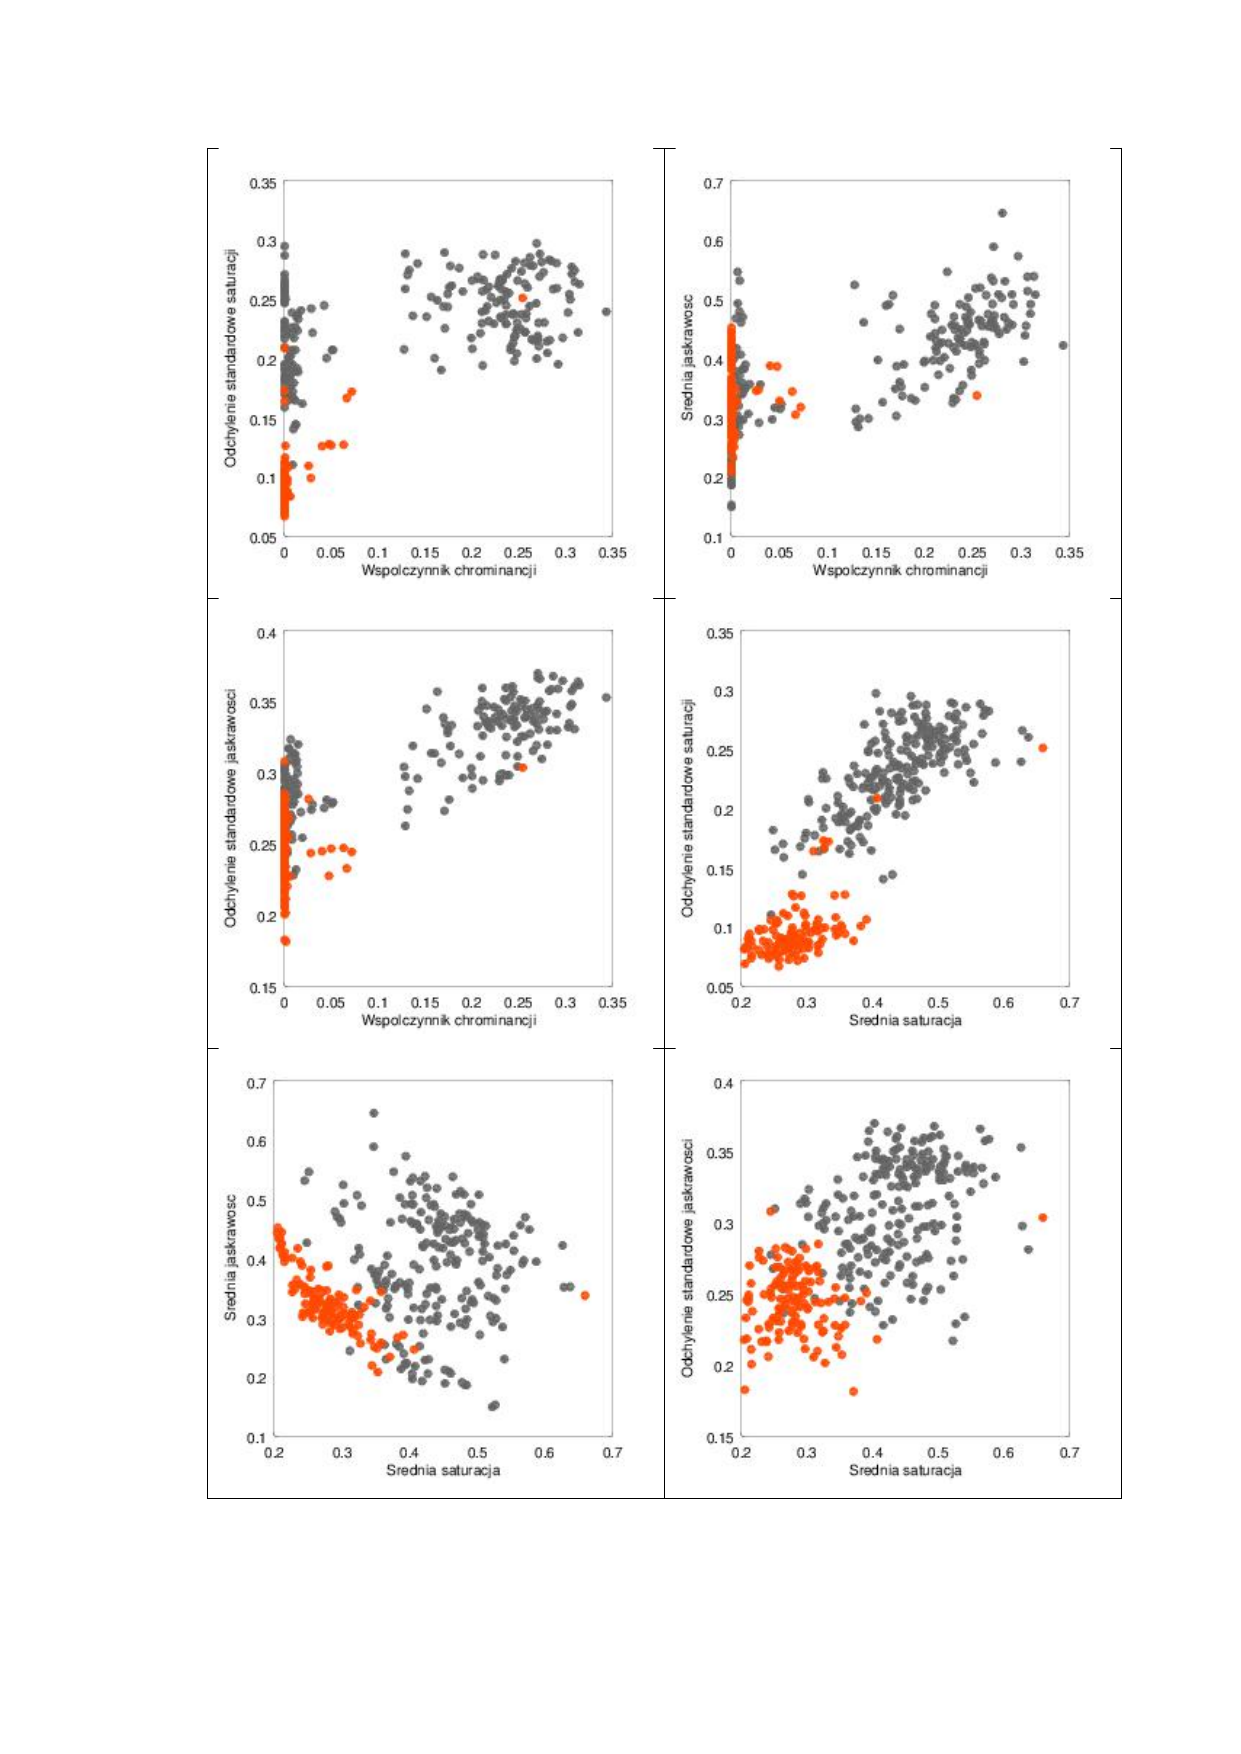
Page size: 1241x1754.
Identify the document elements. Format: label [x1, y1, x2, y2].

picture [675, 1048, 1111, 1484]
picture [675, 598, 1111, 1034]
table_cell [208, 599, 664, 1048]
table_cell [665, 599, 1121, 1048]
table_cell [208, 1049, 664, 1498]
table_cell [665, 1049, 1121, 1498]
table_cell [665, 149, 1121, 598]
picture [218, 598, 654, 1034]
picture [218, 1048, 654, 1484]
table_cell [208, 149, 664, 598]
picture [218, 148, 654, 584]
picture [675, 148, 1111, 584]
